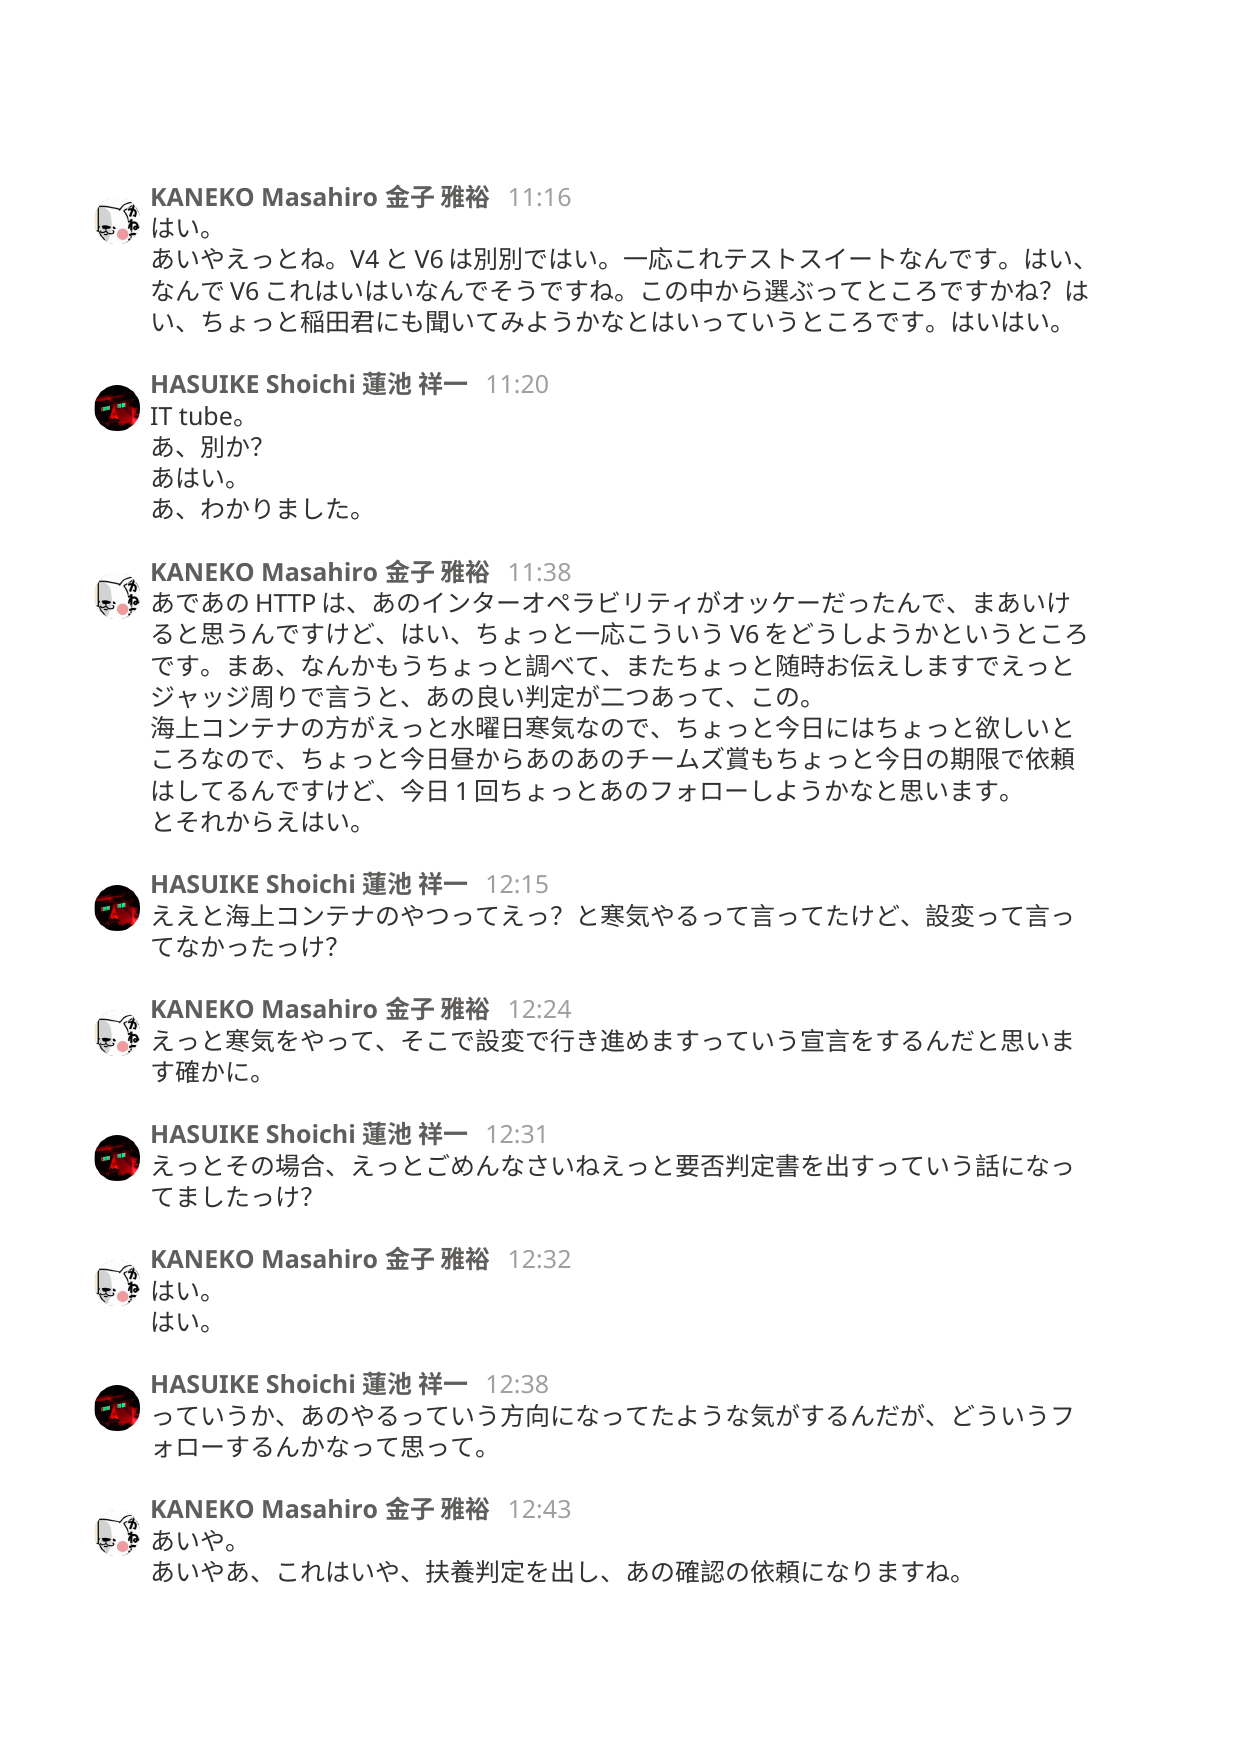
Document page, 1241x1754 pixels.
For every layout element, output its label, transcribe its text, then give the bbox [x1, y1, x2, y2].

text HASUIKE Shoichi 蓮池 祥一 12:15 ええと海上コンテナのやつってえっ？と寒気やるって言ってたけど、設変って言ってなかったっけ？ [150, 837, 1090, 962]
text KANEKO Masahiro 金子 雅裕 12:32 はい。 はい。 [150, 1212, 1090, 1337]
picture [94, 885, 140, 931]
text HASUIKE Shoichi 蓮池 祥一 11:20 IT tube。 あ、別か？ あはい。 あ、わかりました。 [150, 337, 1090, 525]
picture [94, 1260, 140, 1306]
picture [94, 573, 140, 619]
picture [94, 198, 140, 244]
text KANEKO Masahiro 金子 雅裕 12:43 あいや。 あいやあ、これはいや、扶養判定を出し、あの確認の依頼になりますね。 [150, 1462, 1090, 1587]
text HASUIKE Shoichi 蓮池 祥一 12:38 っていうか、あのやるっていう方向になってたような気がするんだが、どういうフォローするんかなって思って。 [150, 1337, 1090, 1462]
picture [94, 1135, 140, 1181]
text HASUIKE Shoichi 蓮池 祥一 12:31 えっとその場合、えっとごめんなさいねえっと要否判定書を出すっていう話になってましたっけ？ [150, 1087, 1090, 1212]
text KANEKO Masahiro 金子 雅裕 12:24 えっと寒気をやって、そこで設変で行き進めますっていう宣言をするんだと思います確かに。 [150, 962, 1090, 1087]
text KANEKO Masahiro 金子 雅裕 11:38 あであのHTTPは、あのインターオペラビリティがオッケーだったんで、まあいけると思うんですけど、はい、ちょっと一応こういうV6をどうしようかというところです。まあ、なんかもうちょっと調べて、またちょっと随時お伝えしますでえっとジャッジ周りで言うと、あの良い判定が二つあって、この。 海上コンテナの方がえっと水曜日寒気なので、ちょっと今日にはちょっと欲しいところなので、ちょっと今日昼からあのあのチームズ賞もちょっと今日の期限で依頼はしてるんですけど、今日1回ちょっとあのフォローしようかなと思います。 とそれからえはい。 [150, 525, 1090, 837]
picture [94, 1510, 140, 1556]
text KANEKO Masahiro 金子 雅裕 11:16 はい。 あいやえっとね。V4とV6は別別ではい。一応これテストスイートなんです。はい、なんでV6これはいはいなんでそうですね。この中から選ぶってところですかね？はい、ちょっと稲田君にも聞いてみようかなとはいっていうところです。はいはい。 [150, 150, 1090, 337]
picture [94, 1385, 140, 1431]
picture [94, 1010, 140, 1056]
picture [94, 385, 140, 431]
